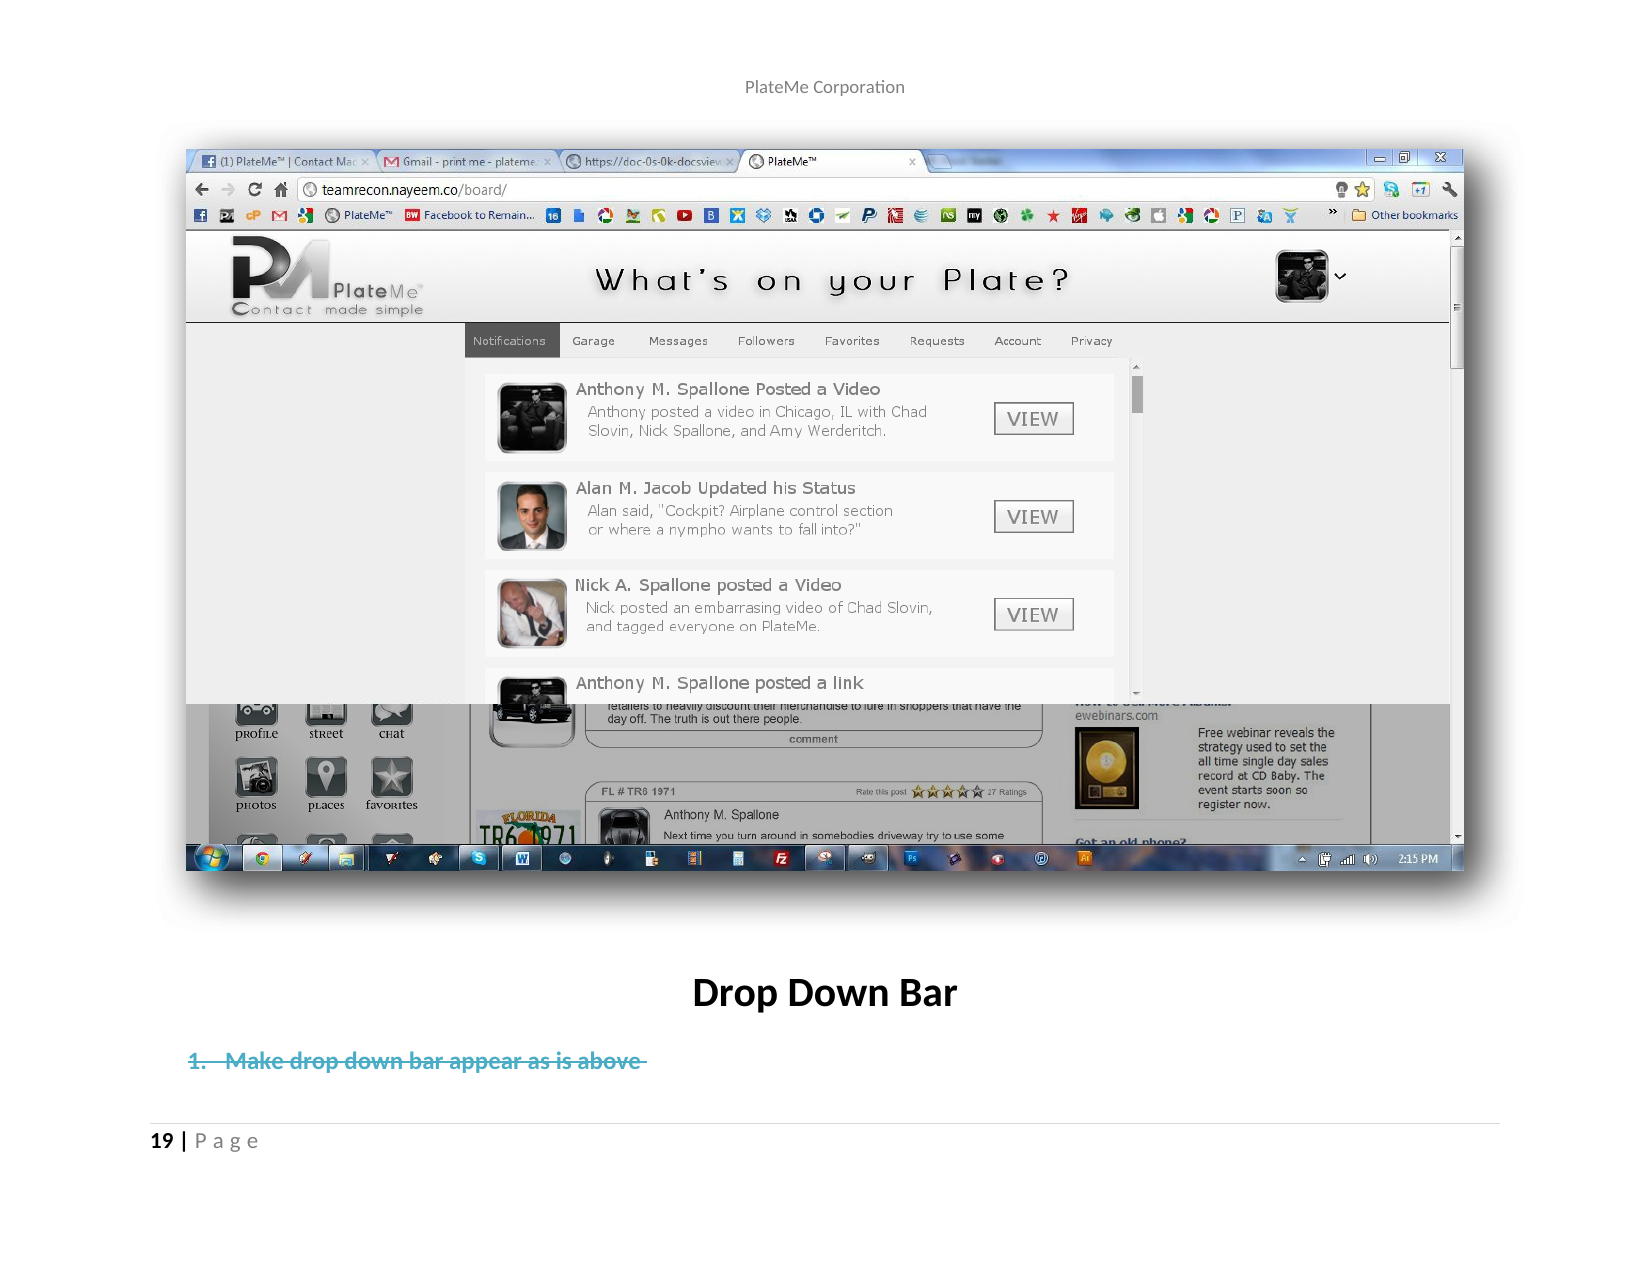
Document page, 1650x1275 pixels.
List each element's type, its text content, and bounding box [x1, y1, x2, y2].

picture [186, 149, 1464, 871]
list Make drop down bar appear as is above [187, 1045, 1500, 1075]
text Drop Down Bar [150, 966, 1500, 1016]
